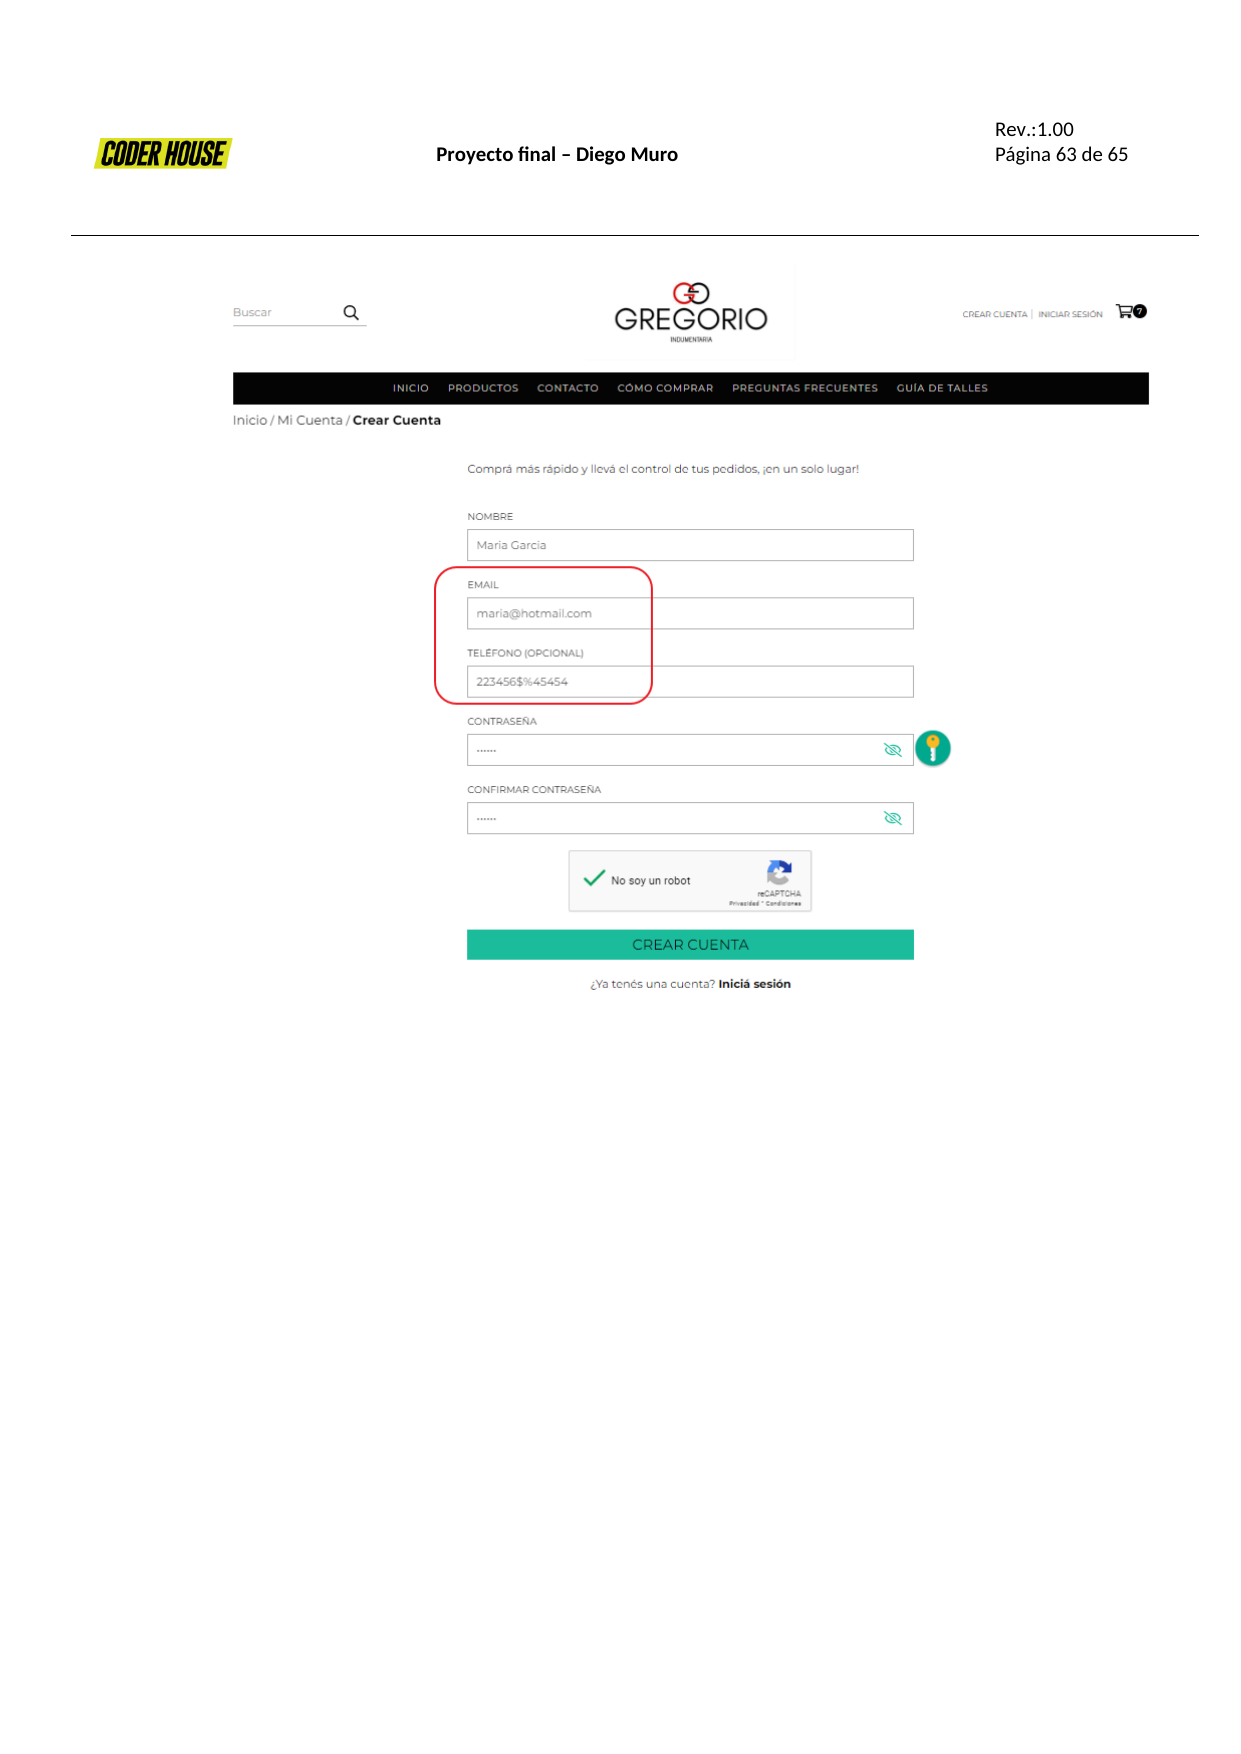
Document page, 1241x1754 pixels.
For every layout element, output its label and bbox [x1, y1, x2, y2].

picture [82, 73, 244, 235]
picture [177, 261, 1175, 1033]
